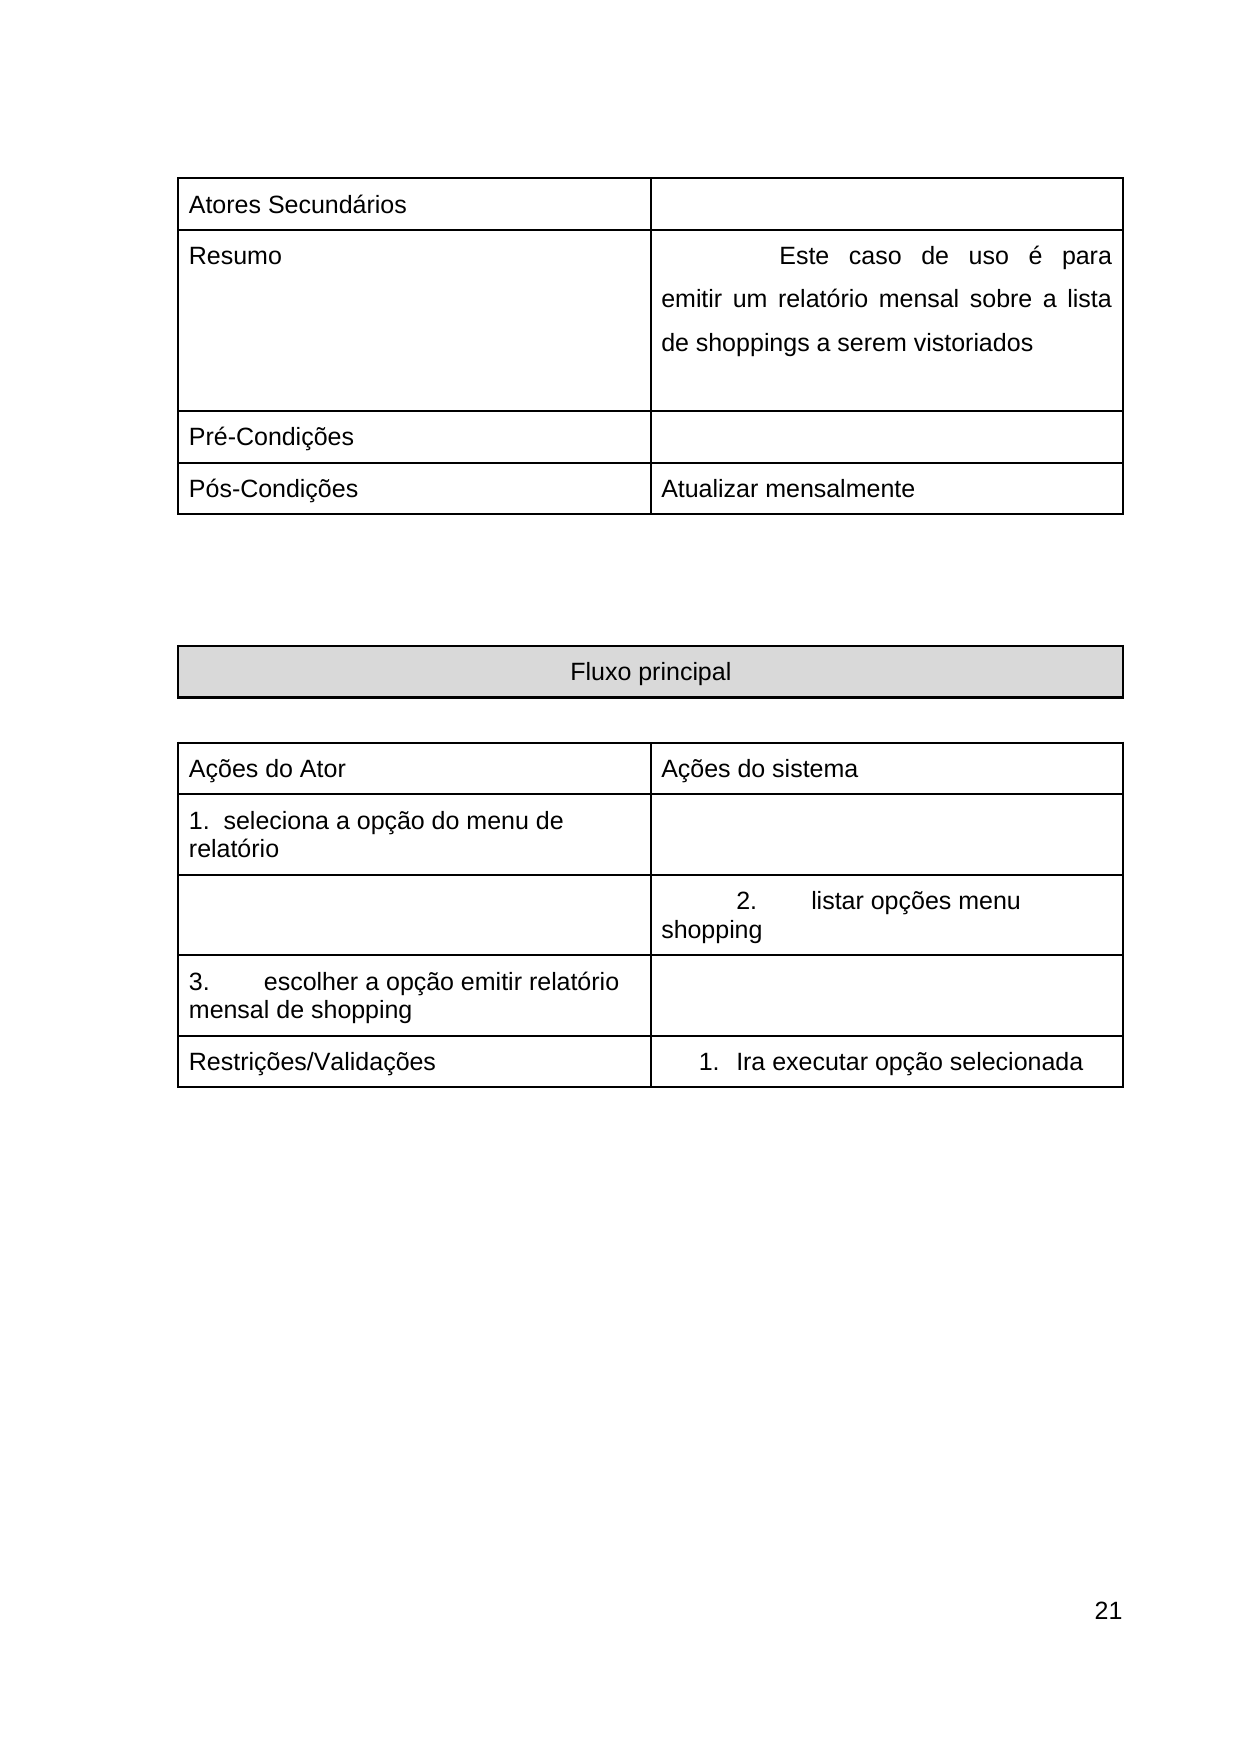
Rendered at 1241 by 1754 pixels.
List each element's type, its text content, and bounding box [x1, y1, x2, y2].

table_cell [652, 956, 1122, 1034]
table_cell Restrições/Validações [179, 1037, 650, 1086]
table_cell Pré-Condições [179, 412, 650, 462]
table_cell Resumo [179, 231, 650, 410]
table_cell Ira executar opção selecionada [652, 1037, 1122, 1086]
table_cell Atores Secundários [179, 179, 650, 229]
table_cell [652, 795, 1122, 874]
table_cell Este caso de uso é para emitir um relatório mensal sobre a lista de shoppings a serem vistoriados [652, 231, 1122, 410]
table_cell [652, 179, 1122, 229]
table_cell Atualizar mensalmente [652, 464, 1122, 513]
table_cell Pós-Condições [179, 464, 650, 513]
table_header Fluxo principal [179, 647, 1122, 696]
table_header Ações do Ator [179, 744, 650, 793]
table_cell 2. listar opções menu shopping [652, 876, 1122, 954]
table_header Ações do sistema [652, 744, 1122, 793]
table_cell 1. seleciona a opção do menu de relatório [179, 795, 650, 874]
table_cell [179, 876, 650, 954]
table_cell 3. escolher a opção emitir relatório mensal de shopping [179, 956, 650, 1034]
table_cell [652, 412, 1122, 462]
